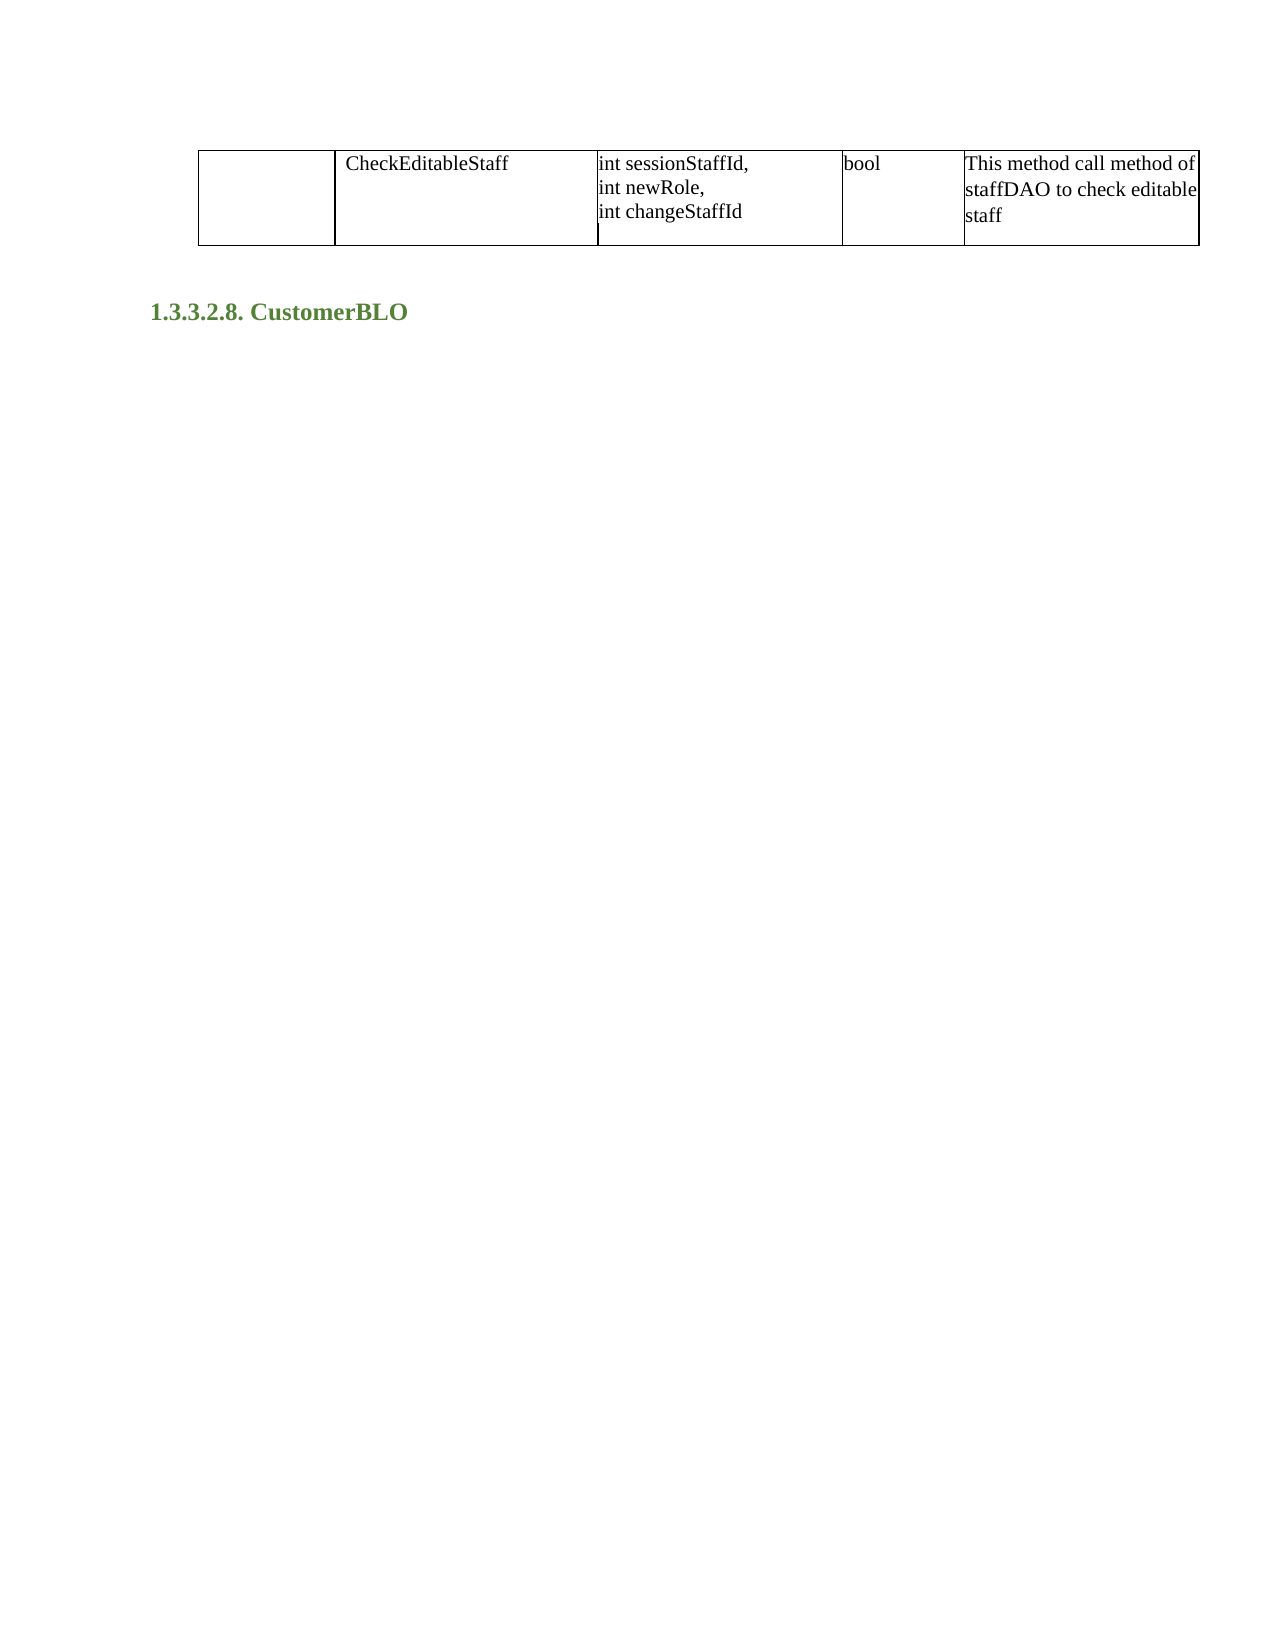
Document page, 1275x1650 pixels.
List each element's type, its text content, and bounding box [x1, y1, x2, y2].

table_cell [199, 151, 334, 245]
table_cell CheckEditableStaff [336, 151, 597, 245]
table_cell bool [843, 151, 964, 245]
table_cell int sessionStaffId, int newRole, int changeStaffId [599, 151, 842, 245]
table_cell This method call method of staffDAO to check editable staff [965, 151, 1198, 245]
subtitle CustomerBLO [150, 297, 1125, 326]
